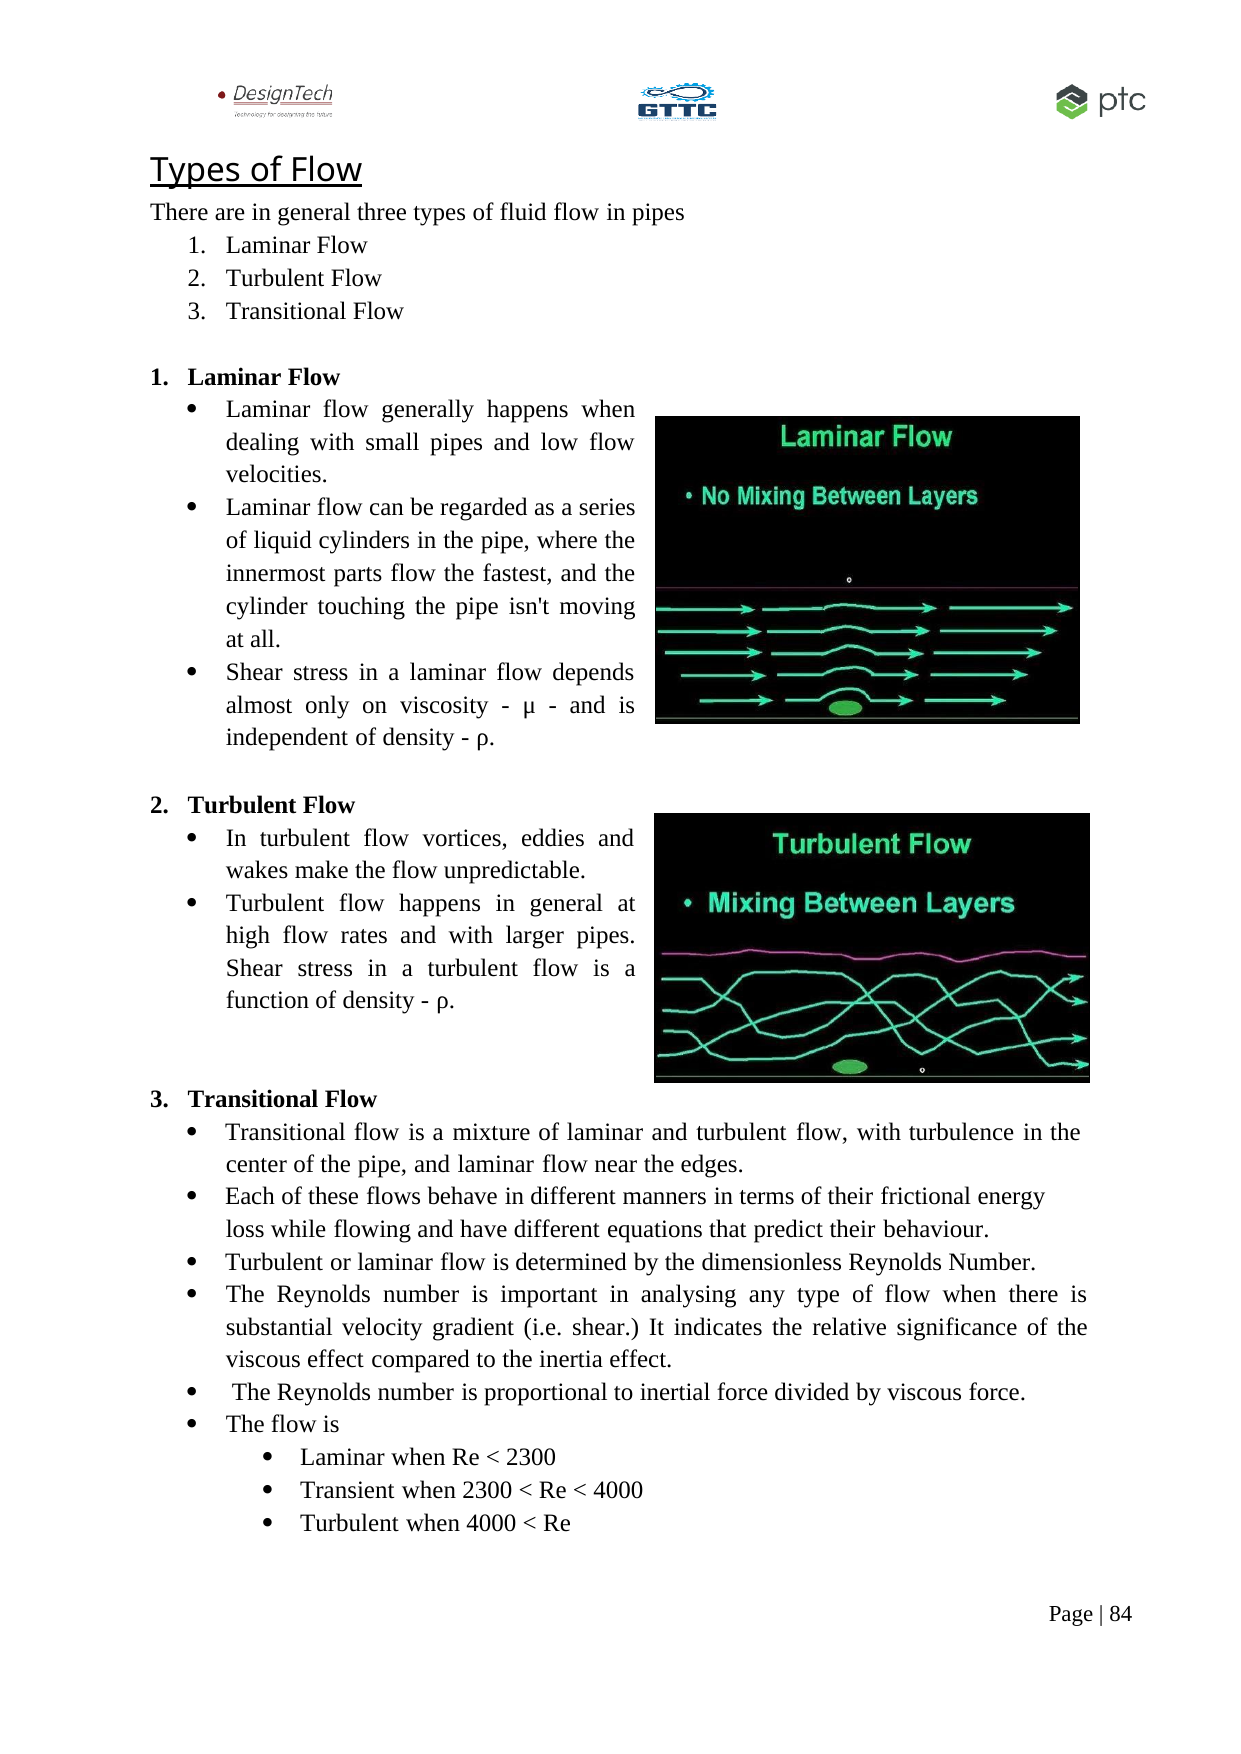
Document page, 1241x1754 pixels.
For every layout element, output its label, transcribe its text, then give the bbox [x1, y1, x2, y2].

list Turbulent or laminar flow is determined by the dimensionless Reynolds Number. [187, 1247, 1132, 1275]
subtitle Turbulent Flow [150, 790, 1132, 819]
list Shear stress in a laminar flow depends almost only on viscosity - μ - and is independent of density - ρ. [187, 657, 635, 751]
list Turbulent when 4000 < Re [263, 1508, 1132, 1537]
list The Reynolds number is important in analysing any type of flow when there is substantial velocity gradient (i.e. shear.) It indicates the relative significance of the viscous effect compared to the inertia effect. [187, 1279, 1088, 1373]
list Transitional Flow [187, 296, 1132, 324]
list Laminar when Re < 2300 [263, 1442, 1132, 1471]
subtitle Transitional Flow [150, 1084, 1132, 1113]
text There are in general three types of fluid flow in pipes [150, 197, 1132, 225]
list Laminar Flow [187, 230, 1132, 258]
list Transient when 2300 < Re < 4000 [263, 1475, 1132, 1504]
list The flow is [187, 1409, 1132, 1438]
picture [656, 814, 1089, 1081]
list Laminar flow generally happens when dealing with small pipes and low flow velocities. [187, 394, 635, 488]
list The Reynolds number is proportional to inertial force divided by viscous force. [187, 1377, 1132, 1406]
list Each of these flows behave in different manners in terms of their frictional energy loss while flowing and have different equations that predict their behaviour. [187, 1181, 1083, 1243]
list Laminar flow can be regarded as a series of liquid cylinders in the pipe, where the innermost parts flow the fastest, and the cylinder touching the pipe isn't moving at all. [187, 492, 636, 653]
picture [218, 84, 333, 118]
picture [1056, 83, 1146, 120]
subtitle Types of Flow [150, 146, 1132, 191]
picture [638, 83, 717, 121]
list Turbulent flow happens in general at high flow rates and with larger pipes. Shear stress in a turbulent flow is a function of density - ρ. [187, 888, 635, 1014]
list Turbulent Flow [187, 263, 1132, 291]
list In turbulent flow vortices, eddies and wakes make the flow unpredictable. [187, 823, 634, 884]
subtitle Laminar Flow [150, 362, 1132, 391]
list Transitional flow is a mixture of laminar and turbulent flow, with turbulence in the center of the pipe, and laminar flow near the edges. [187, 1117, 1083, 1177]
picture [656, 417, 1078, 722]
